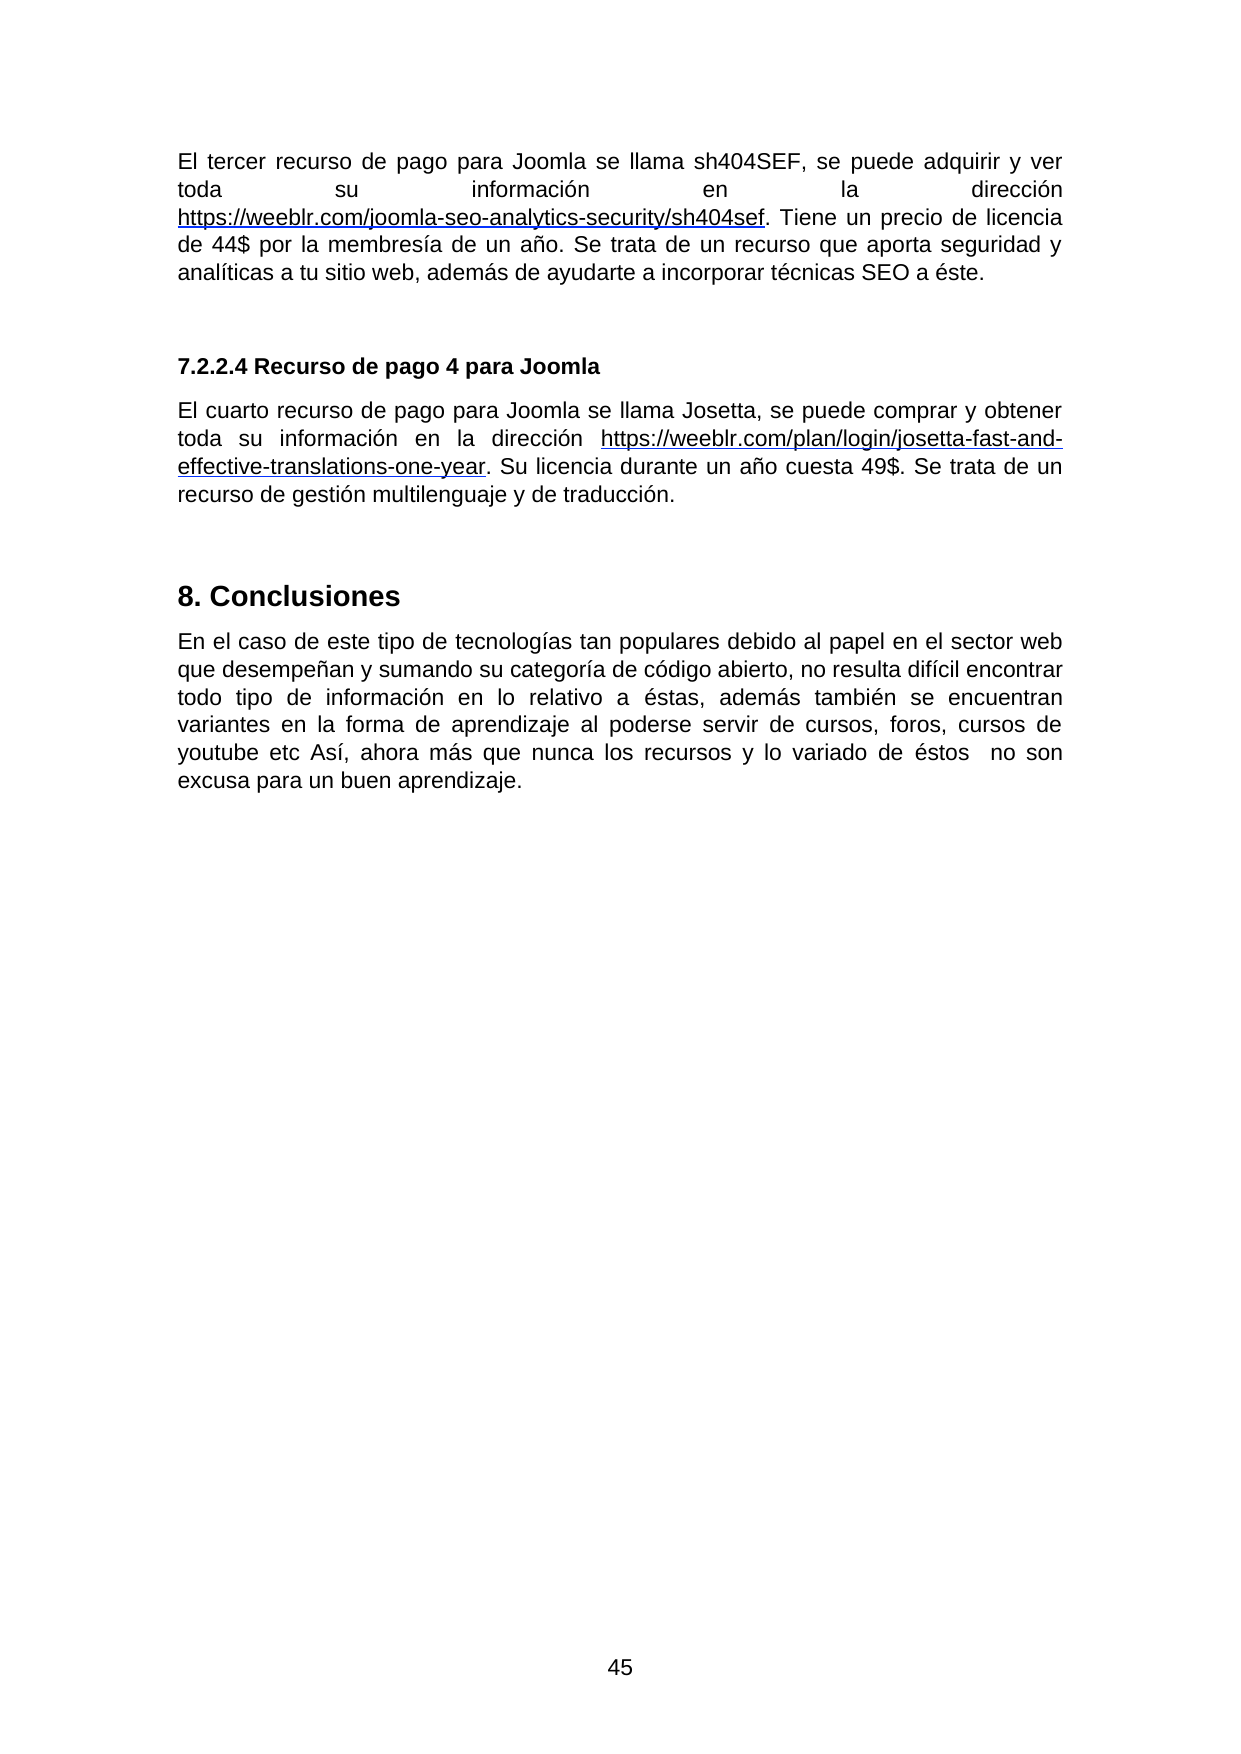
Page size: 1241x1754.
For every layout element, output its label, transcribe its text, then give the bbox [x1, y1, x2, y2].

text El tercer recurso de pago para Joomla se llama sh404SEF, se puede adquirir y ver toda su información en la dirección https://weeblr.com/joomla-seo-analytics-security/sh404sef. Tiene un precio de licencia de 44$ por la membresía de un año. Se trata de un recurso que aporta seguridad y analíticas a tu sitio web, además de ayudarte a incorporar técnicas SEO a éste. [177, 148, 1063, 286]
text En el caso de este tipo de tecnologías tan populares debido al papel en el sector web que desempeñan y sumando su categoría de código abierto, no resulta difícil encontrar todo tipo de información en lo relativo a éstas, además también se encuentran variantes en la forma de aprendizaje al poderse servir de cursos, foros, cursos de youtube etc Así, ahora más que nunca los recursos y lo variado de éstos no son excusa para un buen aprendizaje. [177, 628, 1063, 793]
text 7.2.2.4 Recurso de pago 4 para Joomla [177, 353, 1063, 379]
text El cuarto recurso de pago para Joomla se llama Josetta, se puede comprar y obtener toda su información en la dirección https://weeblr.com/plan/login/josetta-fast-and-effective-translations-one-year. Su licencia durante un año cuesta 49$. Se trata de un recurso de gestión multilenguaje y de traducción. [177, 397, 1063, 507]
subtitle 8. Conclusiones [177, 579, 1063, 612]
